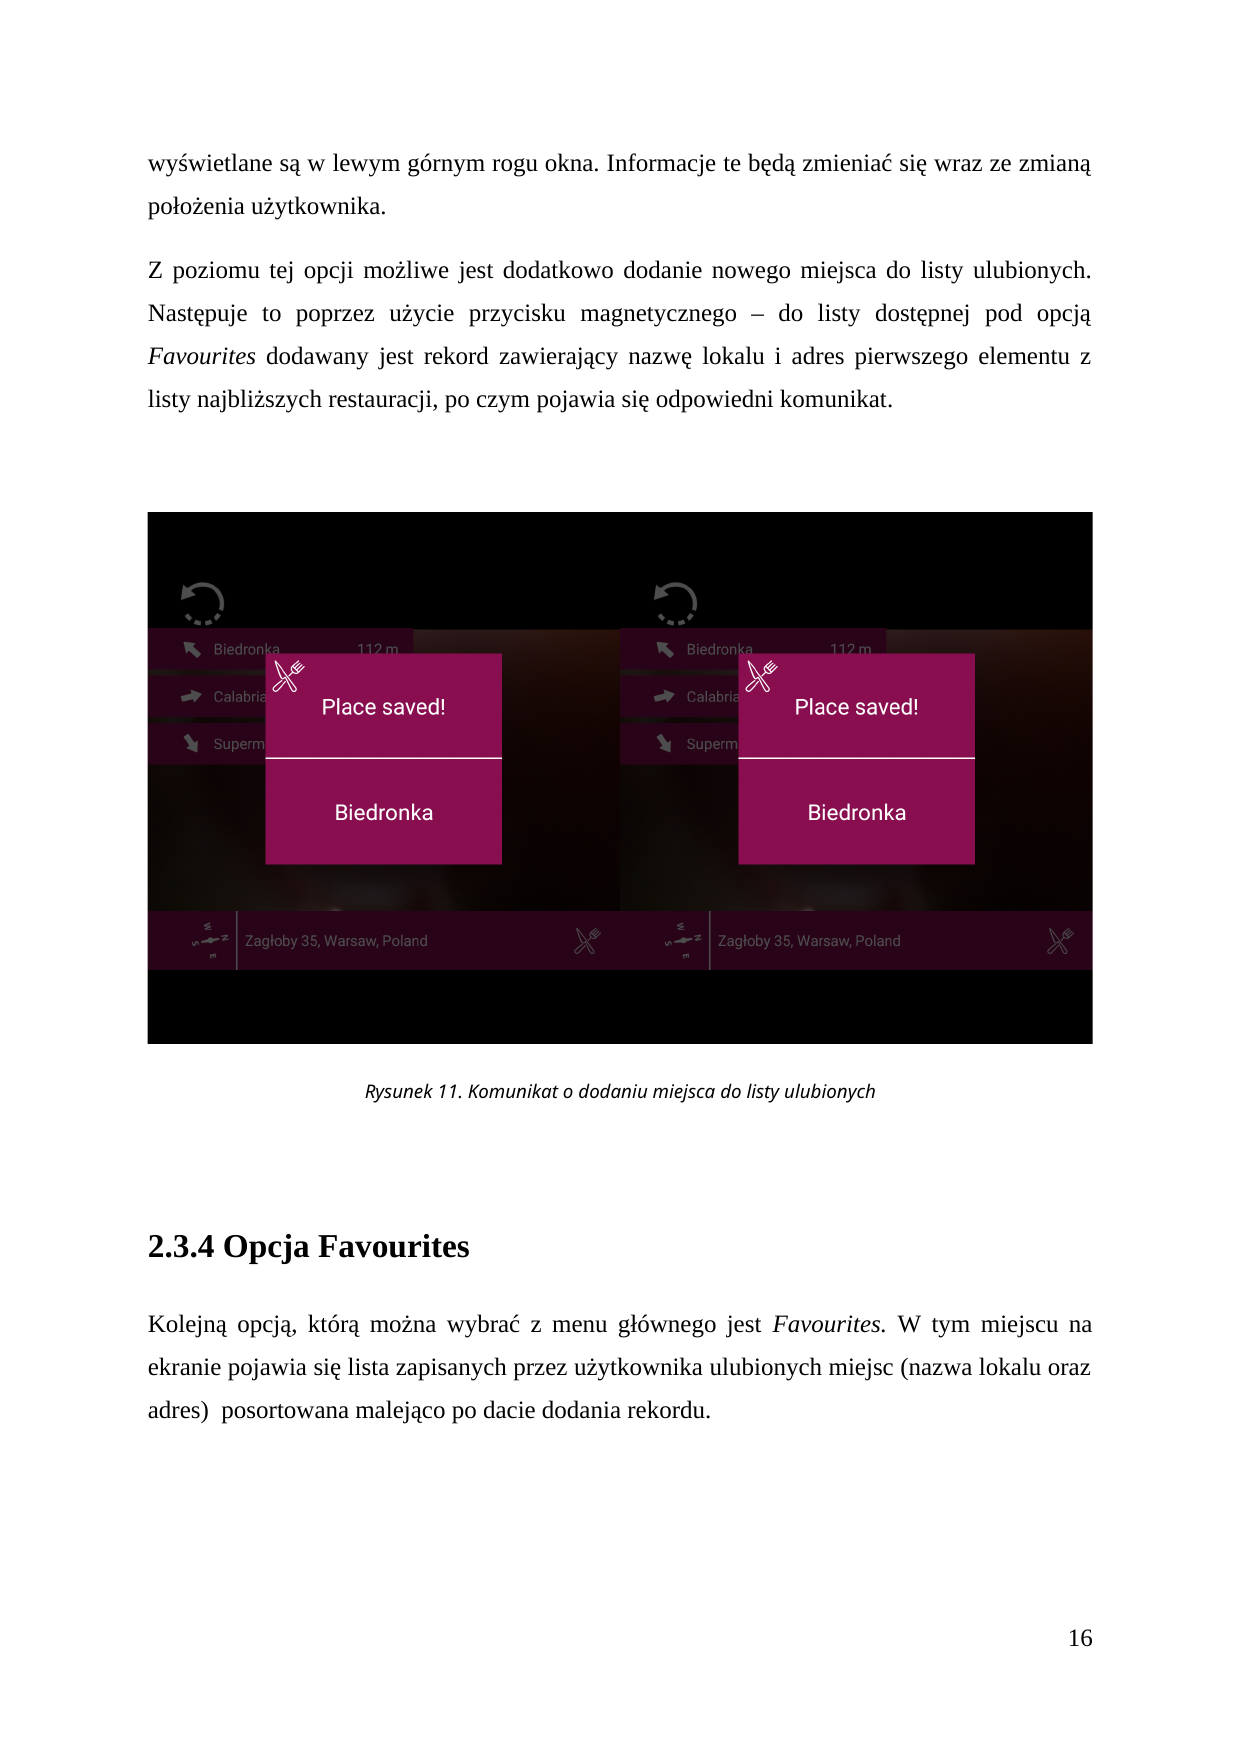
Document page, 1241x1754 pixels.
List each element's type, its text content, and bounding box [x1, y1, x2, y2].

text Rysunek 11. Komunikat o dodaniu miejsca do listy ulubionych [148, 1079, 1092, 1104]
text Kolejną opcją, którą można wybrać z menu głównego jest Favourites. W tym miejscu na ekranie pojawia się lista zapisanych przez użytkownika ulubionych miejsc (nazwa lokalu oraz adres) posortowana malejąco po dacie dodania rekordu. [148, 1309, 1092, 1424]
subtitle Opcja Favourites [148, 1227, 1092, 1265]
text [148, 148, 1092, 219]
text Z poziomu tej opcji możliwe jest dodatkowo dodanie nowego miejsca do listy ulubionych. Następuje to poprzez użycie przycisku magnetycznego – do listy dostępnej pod opcją Favourites dodawany jest rekord zawierający nazwę lokalu i adres pierwszego elementu z listy najbliższych restauracji, po czym pojawia się odpowiedni komunikat. [148, 255, 1092, 413]
picture [147, 512, 1093, 1044]
